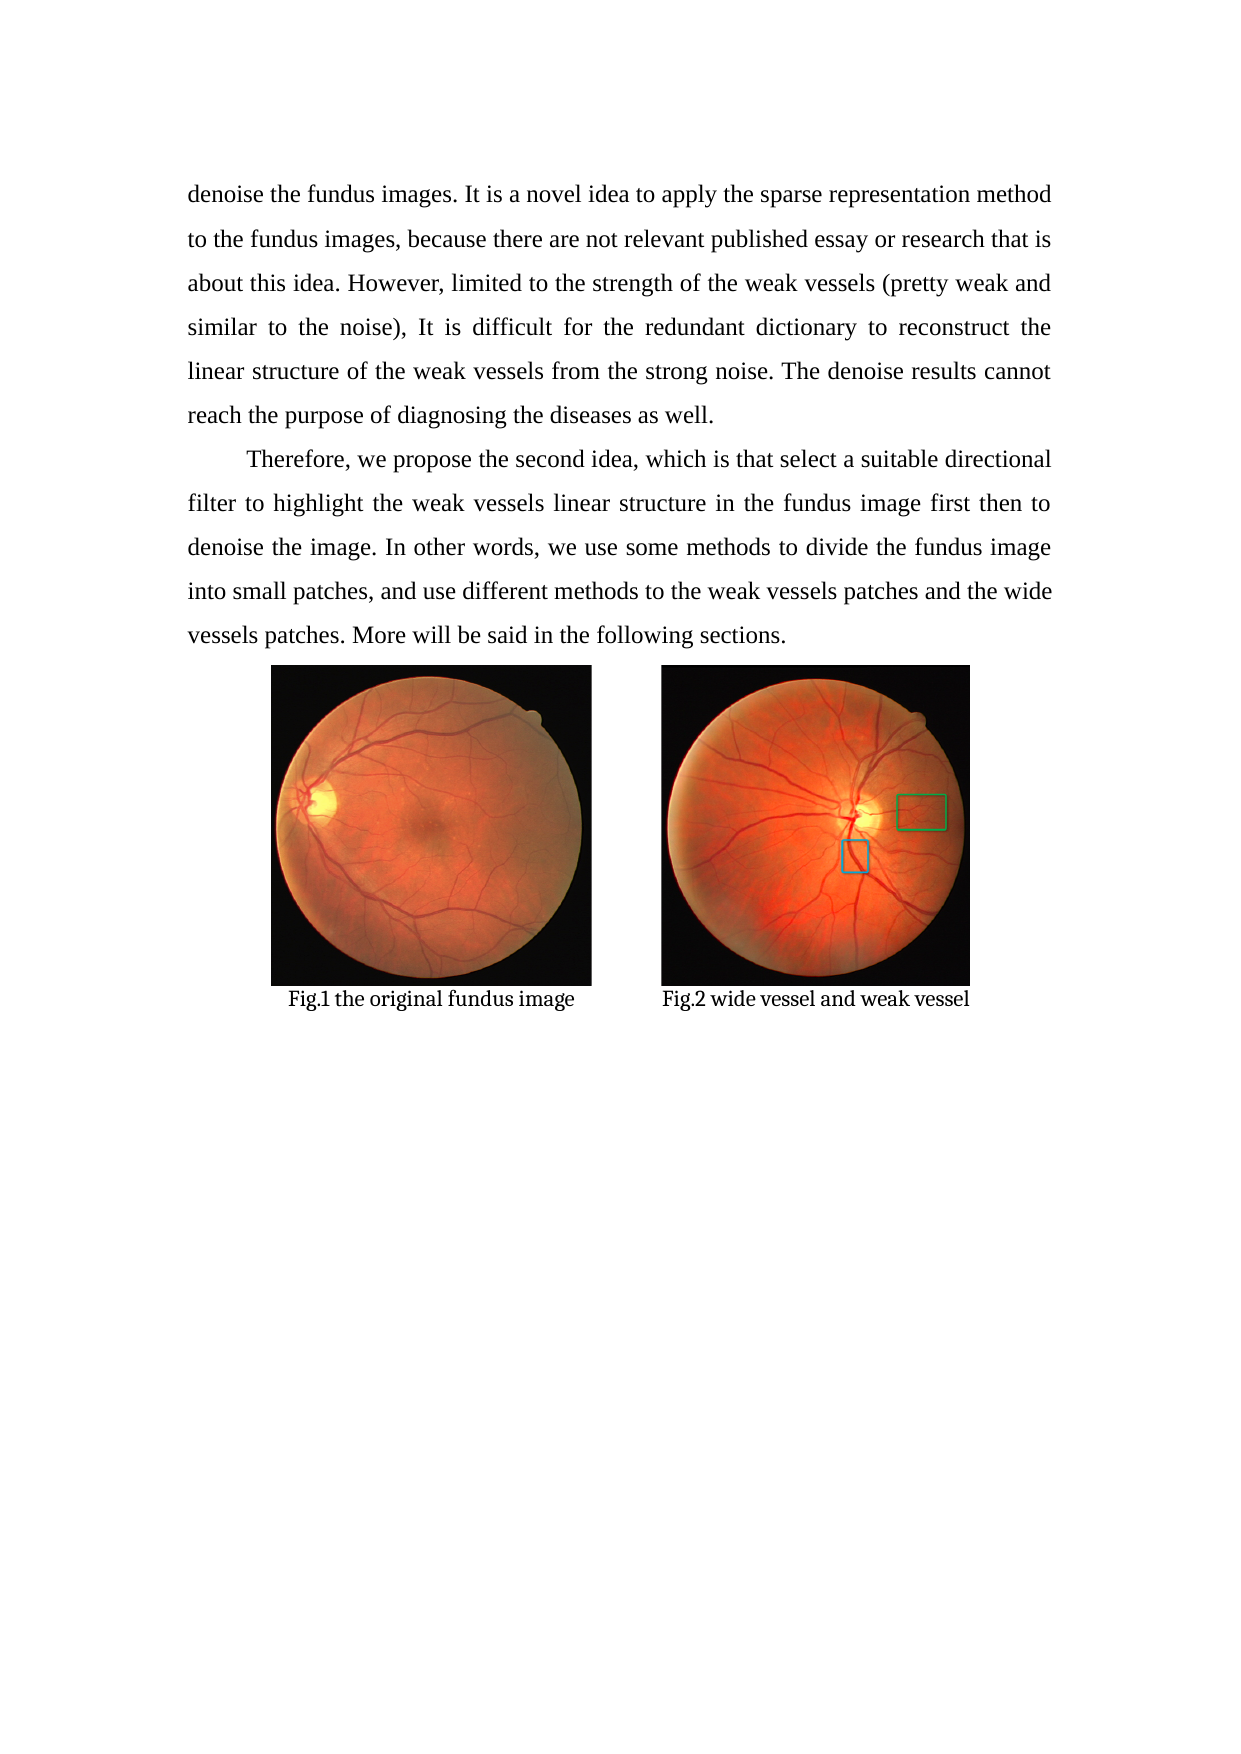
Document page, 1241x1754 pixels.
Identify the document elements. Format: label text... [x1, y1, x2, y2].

picture [271, 665, 592, 986]
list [187, 172, 1053, 436]
picture [661, 665, 970, 986]
list Therefore, we propose the second idea, which is that select a suitable directional filter to highlight the weak vessels linear structure in the fundus image first then to denoise the image. In other words, we use some methods to divide the fundus image into small patches, and use different methods to the weak vessels patches and the wide vessels patches. More will be said in the following sections. [187, 436, 1053, 657]
